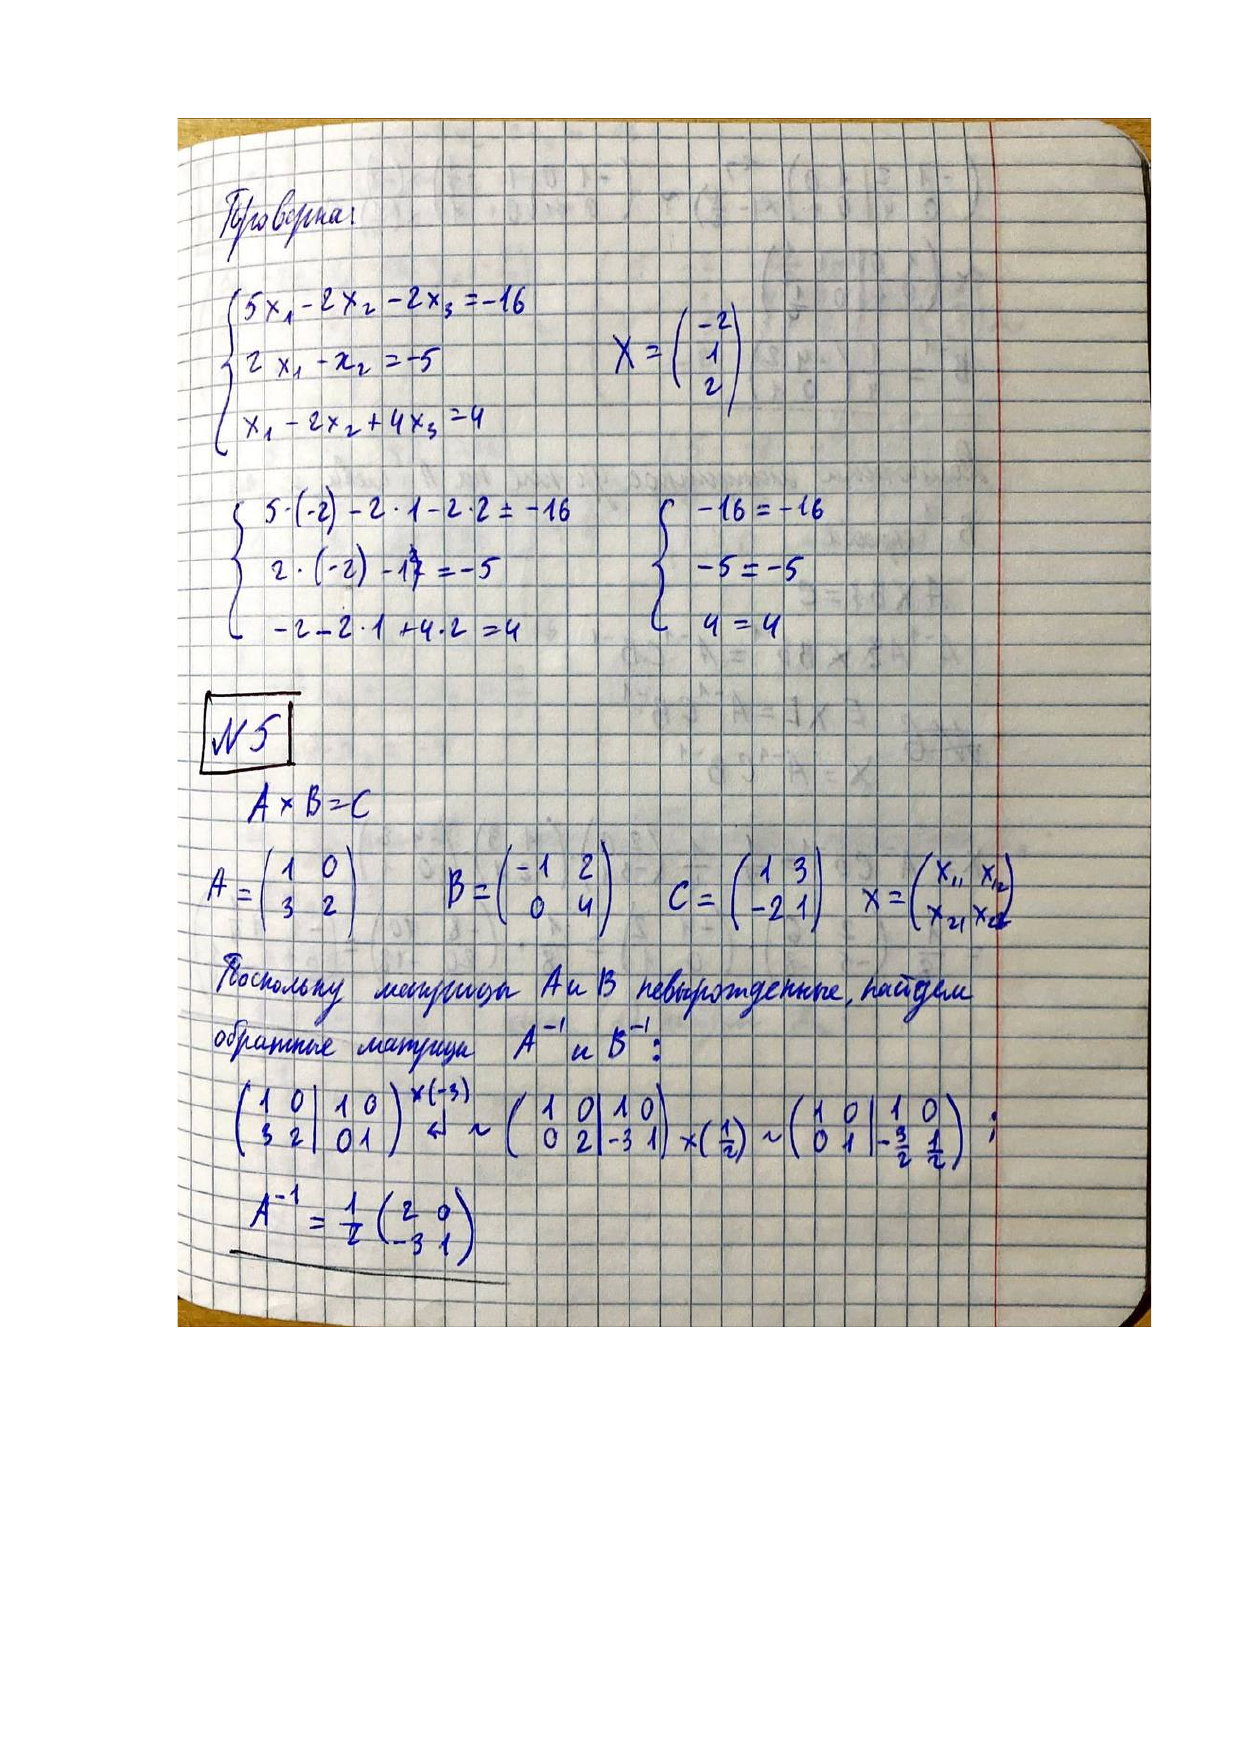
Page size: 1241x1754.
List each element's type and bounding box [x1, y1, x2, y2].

picture [177, 118, 1152, 1327]
